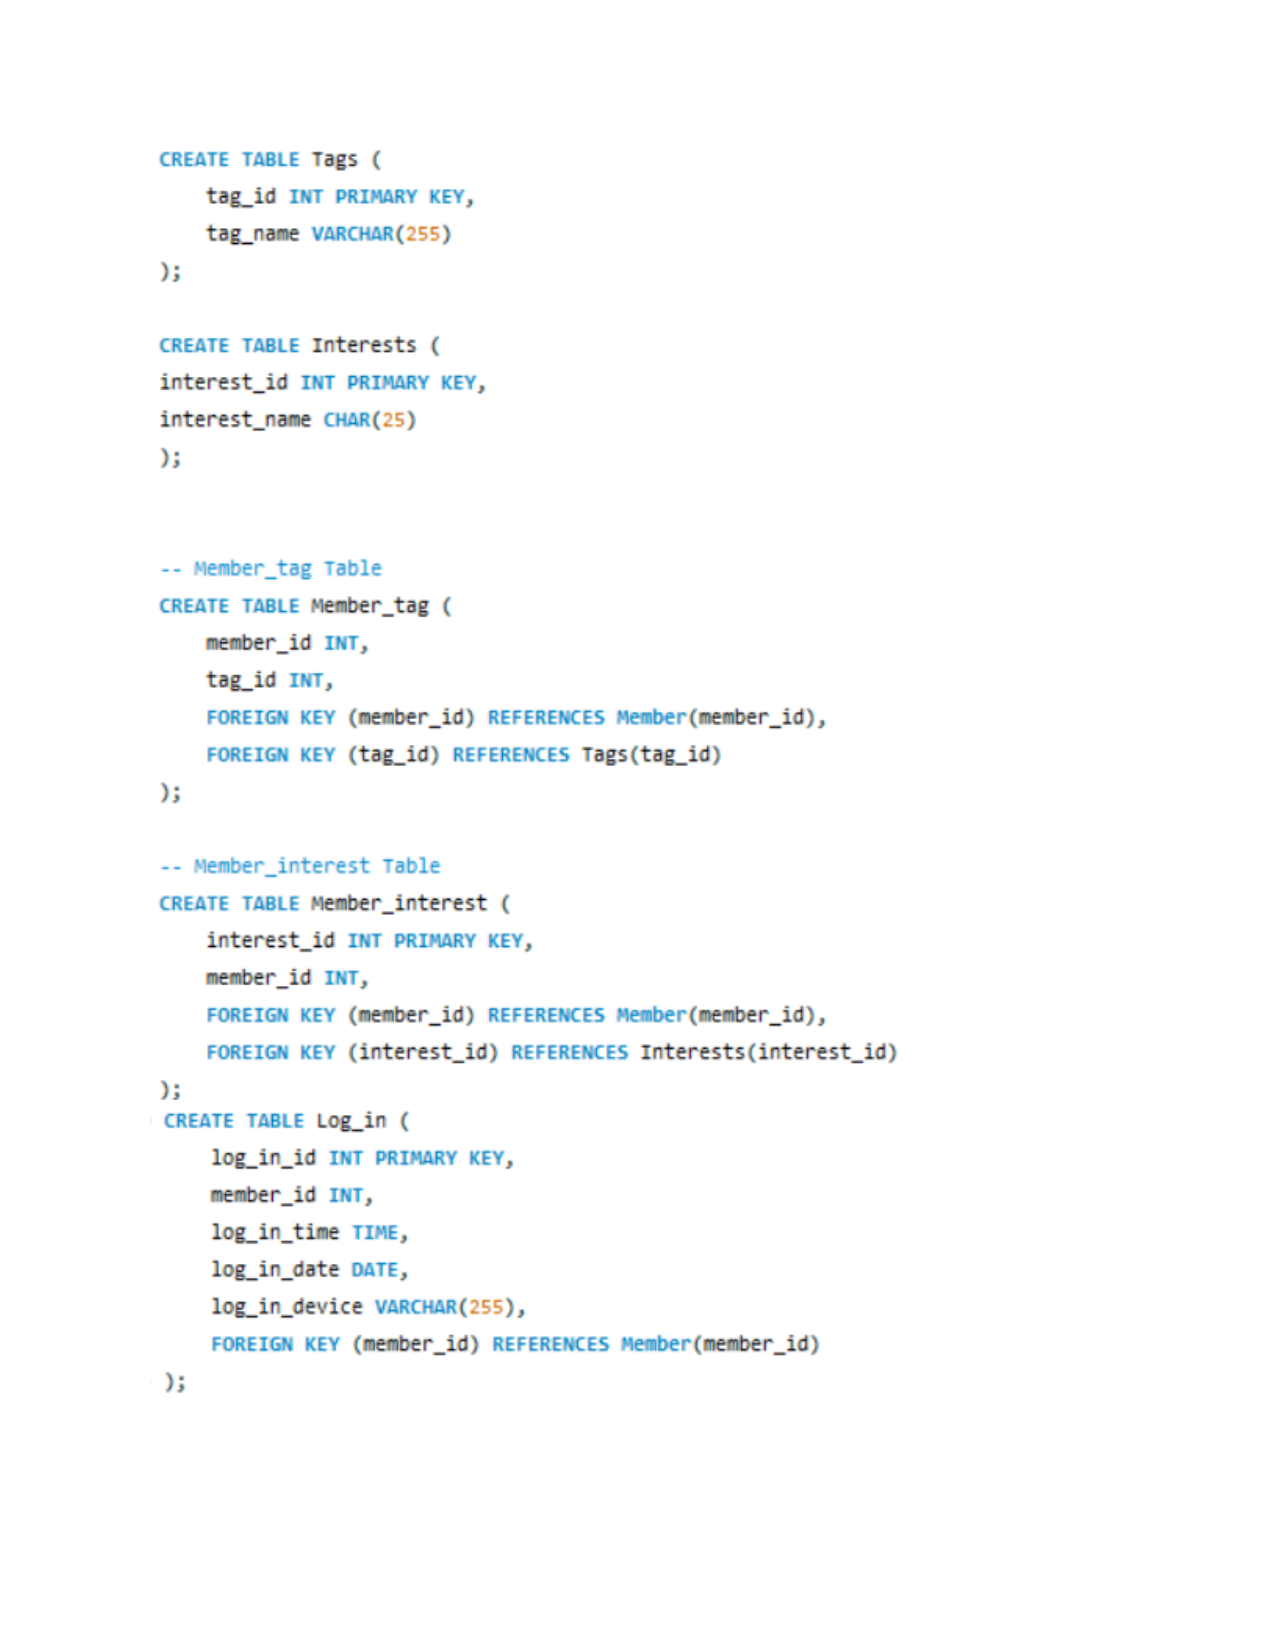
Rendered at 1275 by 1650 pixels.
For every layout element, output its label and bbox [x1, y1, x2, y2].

picture [150, 150, 901, 1404]
